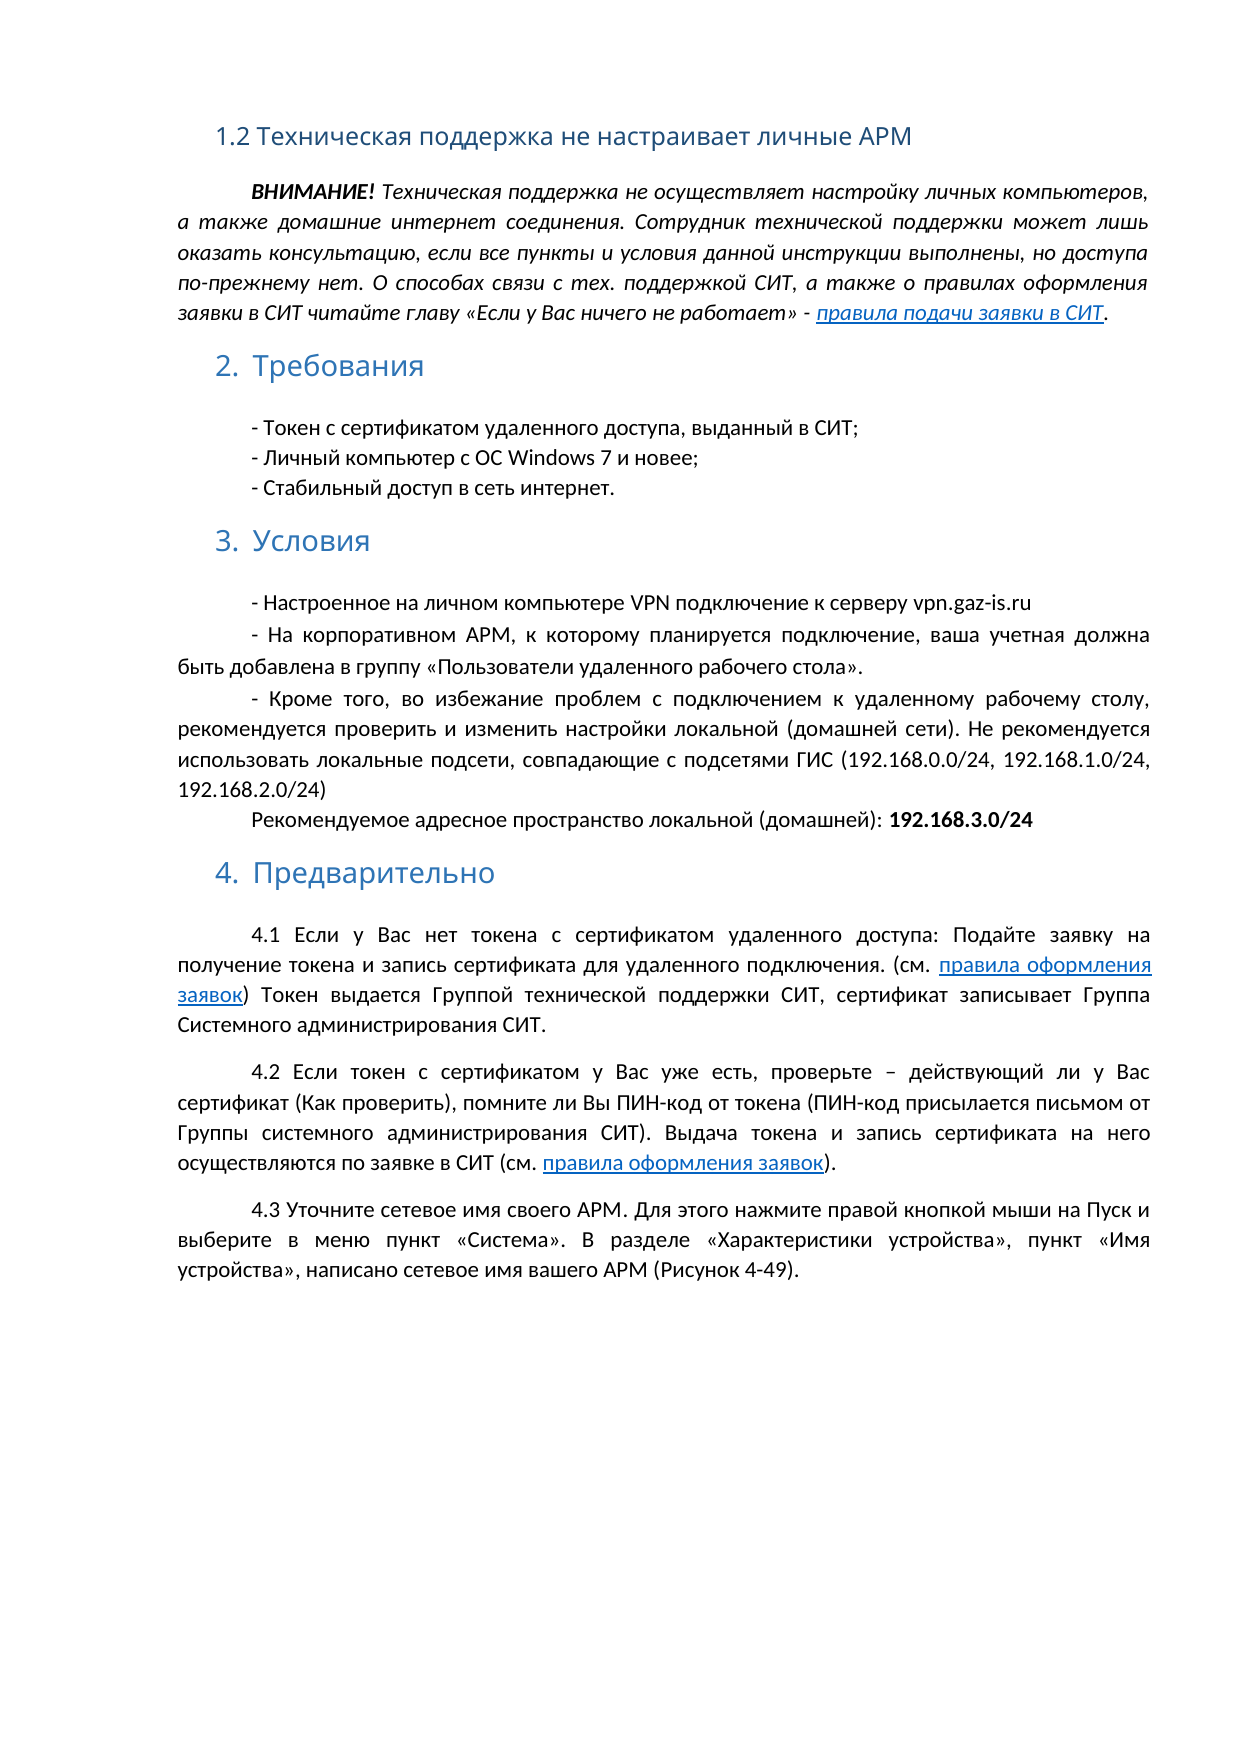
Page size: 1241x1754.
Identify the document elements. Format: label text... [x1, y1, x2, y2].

subtitle 1.2 Техническая поддержка не настраивает личные АРМ [177, 118, 1152, 152]
list - Настроенное на личном компьютере VPN подключение к серверу vpn.gaz-is.ru [177, 588, 1152, 616]
list - На корпоративном АРМ, к которому планируется подключение, ваша учетная должна быть добавлена в группу «Пользователи удаленного рабочего стола». [177, 620, 1152, 680]
text ВНИМАНИЕ! Техническая поддержка не осуществляет настройку личных компьютеров, а также домашние интернет соединения. Сотрудник технической поддержки может лишь оказать консультацию, если все пункты и условия данной инструкции выполнены, но доступа по-прежнему нет. О способах связи с тех. поддержкой СИТ, а также о правилах оформления заявки в СИТ читайте главу «Если у Вас ничего не работает» - правила подачи заявки в СИТ. [177, 177, 1152, 326]
text 4.2 Если токен с сертификатом у Вас уже есть, проверьте – действующий ли у Вас сертификат (Как проверить), помните ли Вы ПИН-код от токена (ПИН-код присылается письмом от Группы системного администрирования СИТ). Выдача токена и запись сертификата на него осуществляются по заявке в СИТ (см. правила оформления заявок). [177, 1057, 1152, 1176]
subtitle Требования [215, 345, 1152, 384]
list - Личный компьютер с ОС Windows 7 и новее; [177, 443, 1152, 471]
list Рекомендуемое адресное пространство локальной (домашней): 192.168.3.0/24 [177, 805, 1152, 833]
subtitle Предварительно [215, 852, 1152, 892]
list - Стабильный доступ в сеть интернет. [177, 473, 1152, 501]
list - Токен с сертификатом удаленного доступа, выданный в СИТ; [177, 413, 1152, 441]
subtitle Условия [215, 520, 1152, 560]
text 4.1 Если у Вас нет токена с сертификатом удаленного доступа: Подайте заявку на получение токена и запись сертификата для удаленного подключения. (см. правила оформления заявок) Токен выдается Группой технической поддержки СИТ, сертификат записывает Группа Системного администрирования СИТ. [177, 920, 1152, 1038]
list - Кроме того, во избежание проблем с подключением к удаленному рабочему столу, рекомендуется проверить и изменить настройки локальной (домашней сети). Не рекомендуется использовать локальные подсети, совпадающие с подсетями ГИС (192.168.0.0/24, 192.168.1.0/24, 192.168.2.0/24) [177, 684, 1152, 803]
